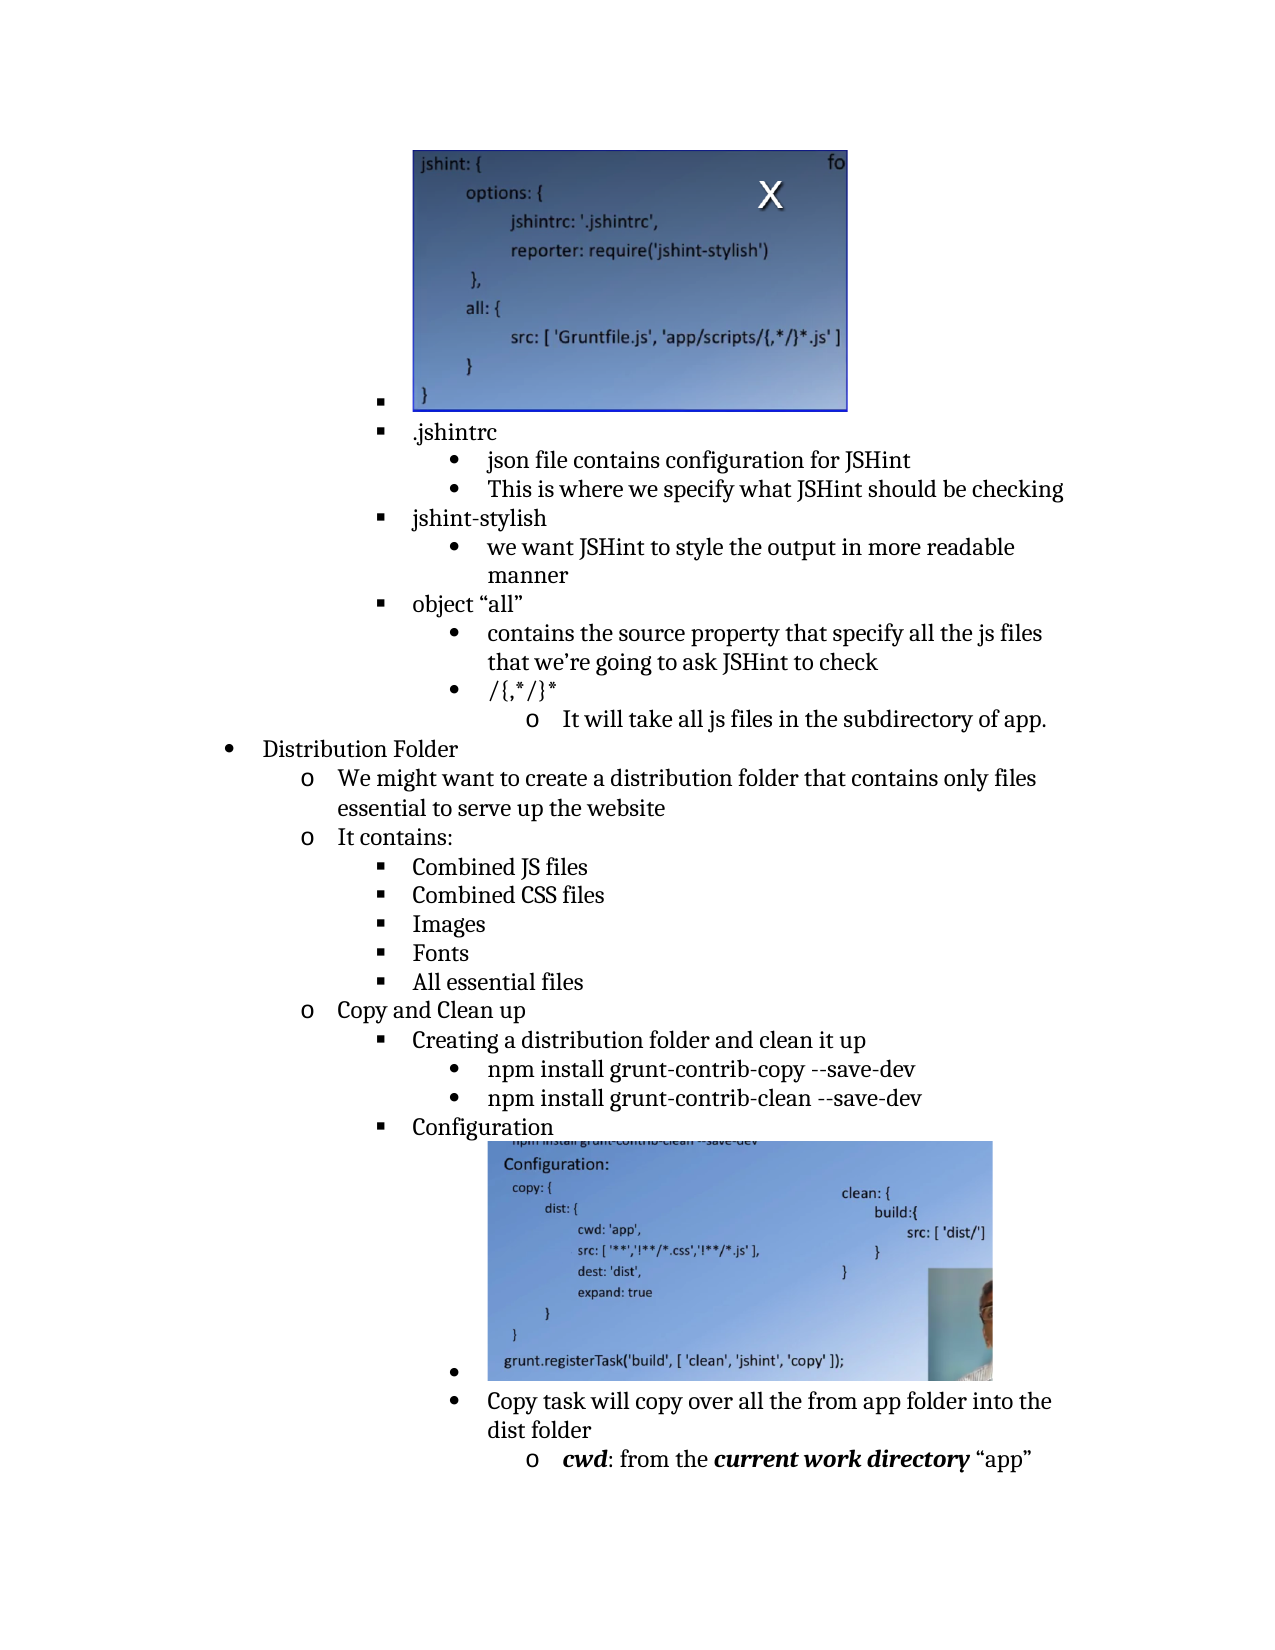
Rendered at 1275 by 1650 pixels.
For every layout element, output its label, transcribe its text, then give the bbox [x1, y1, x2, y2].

picture [487, 1141, 993, 1381]
list cwd: from the current work directory “app” [525, 1445, 1087, 1475]
list It will take all js files in the subdirectory of app. [525, 705, 1087, 735]
list jshint-stylish [375, 504, 1087, 533]
list object “all” [375, 590, 1087, 619]
list .jshintrc [375, 418, 1087, 446]
list contains the source property that specify all the js files that we’re going to ask JSHint to check [450, 619, 1087, 676]
list Fonts [375, 939, 1087, 968]
picture [412, 150, 848, 412]
list we want JSHint to style the output in more readable manner [450, 533, 1087, 590]
list Combined CSS files [375, 881, 1087, 910]
list Copy and Clean up [300, 996, 1087, 1026]
list npm install grunt-contrib-clean --save-dev [450, 1084, 1087, 1113]
list json file contains configuration for JSHint [450, 446, 1087, 475]
list Copy task will copy over all the from app folder into the dist folder [450, 1387, 1087, 1445]
list Creating a distribution folder and clean it up [375, 1026, 1087, 1055]
list We might want to create a distribution folder that contains only files essential to serve up the website [300, 764, 1087, 823]
list Configuration [375, 1113, 1087, 1141]
list It contains: [300, 823, 1087, 853]
list All essential files [375, 968, 1087, 996]
list Images [375, 910, 1087, 939]
list /{,*/}* [450, 676, 1087, 705]
list Combined JS files [375, 853, 1087, 881]
list Distribution Folder [225, 735, 1087, 764]
list npm install grunt-contrib-copy --save-dev [450, 1055, 1087, 1084]
list This is where we specify what JSHint should be checking [450, 475, 1087, 504]
